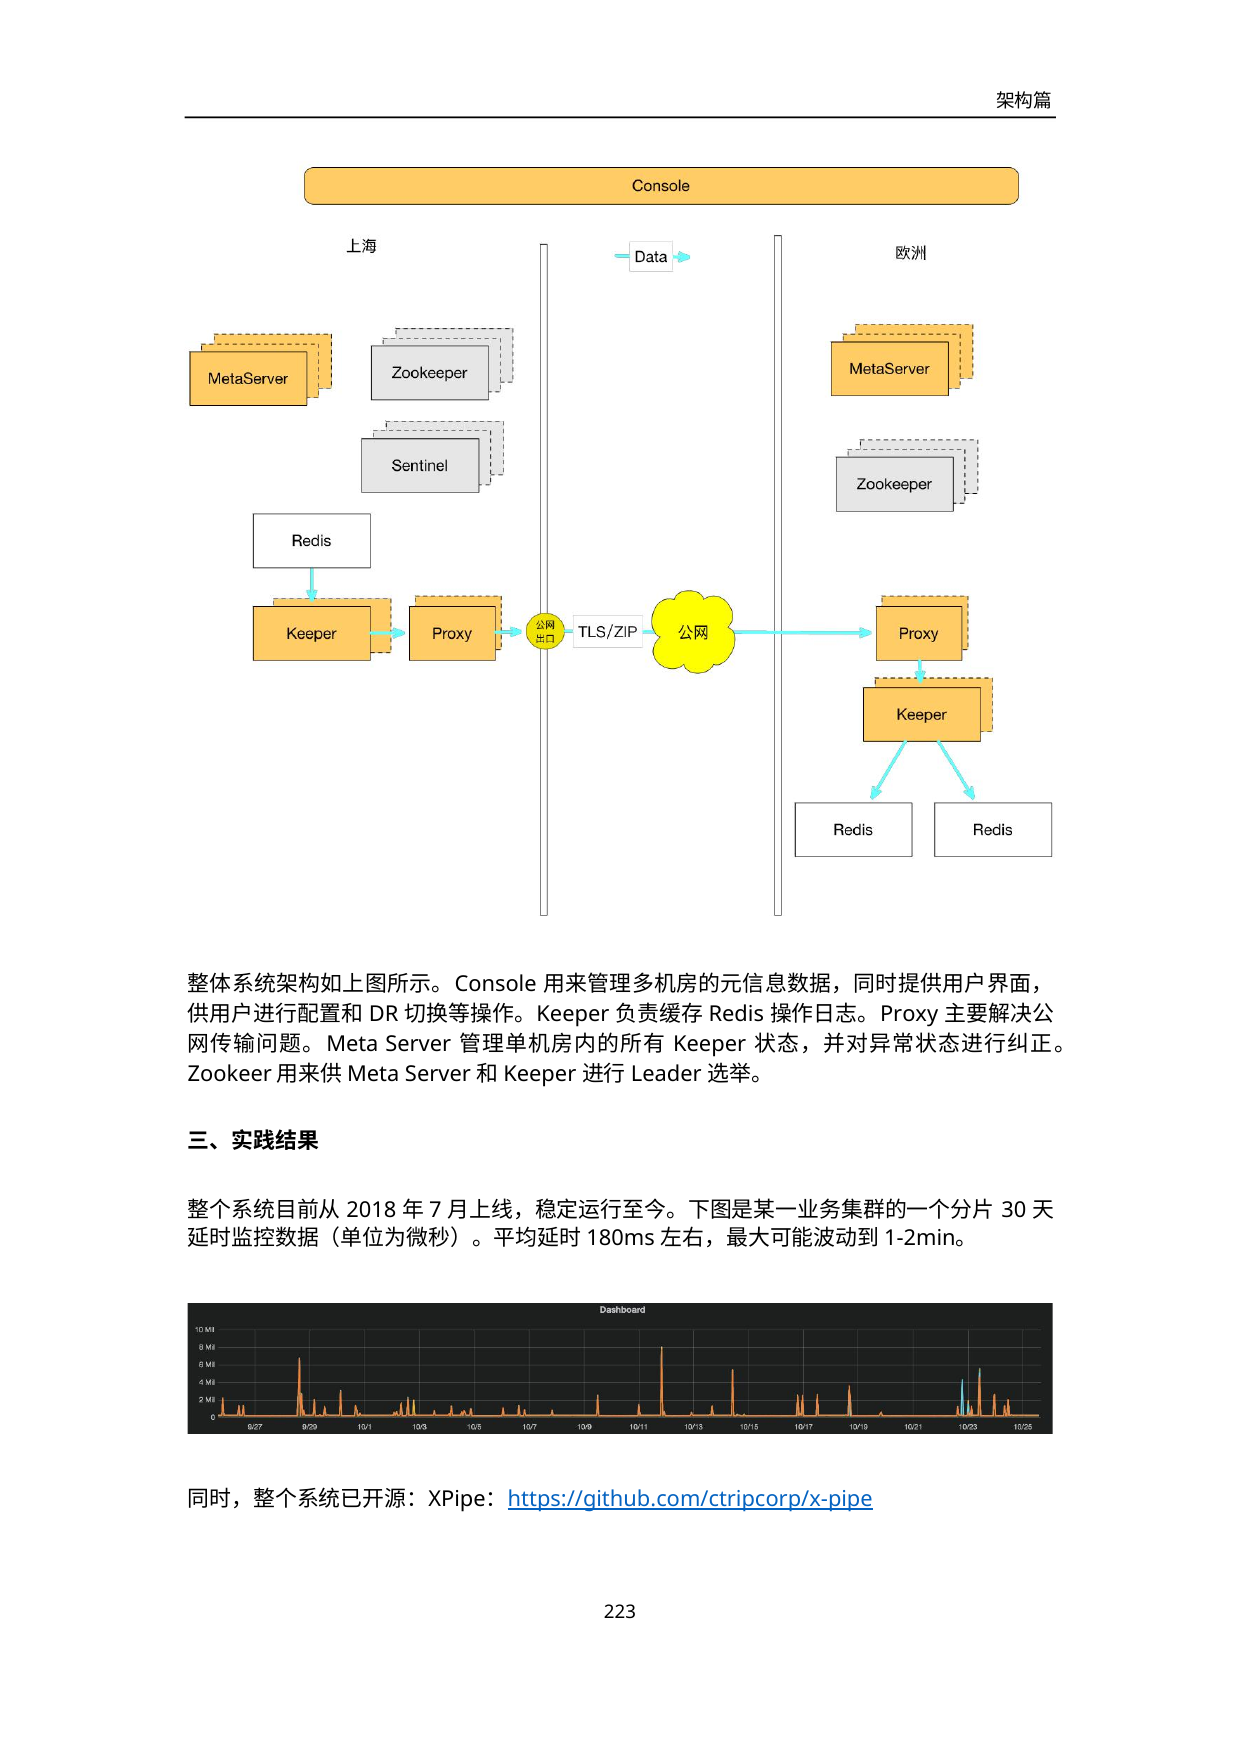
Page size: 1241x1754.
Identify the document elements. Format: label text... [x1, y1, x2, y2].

picture [187, 1303, 1053, 1434]
text 整个系统目前从 2018 年 7 月上线，稳定运行至今。下图是某一业务集群的一个分片 30 天延时监控数据（单位为微秒）。平均延时 180ms 左右，最大可能波动到 1-2min。 [187, 1195, 1054, 1251]
picture [184, 116, 1056, 916]
text 整体系统架构如上图所示。Console 用来管理多机房的元信息数据，同时提供用户界面，供用户进行配置和 DR 切换等操作。Keeper 负责缓存 Redis 操作日志。Proxy 主要解决公网传输问题。Meta Server 管理单机房内的所有 Keeper 状态，并对异常状态进行纠正。Zookeer用来供 Meta Server 和 Keeper 进行 Leader 选举。 [187, 967, 1054, 1088]
text 三、实践结果 [187, 1128, 1090, 1153]
text 架构篇 [996, 92, 1089, 111]
text 223 [150, 1603, 1089, 1623]
text 同时，整个系统已开源：XPipe：https://github.com/ctripcorp/x-pipe [187, 1488, 1090, 1511]
